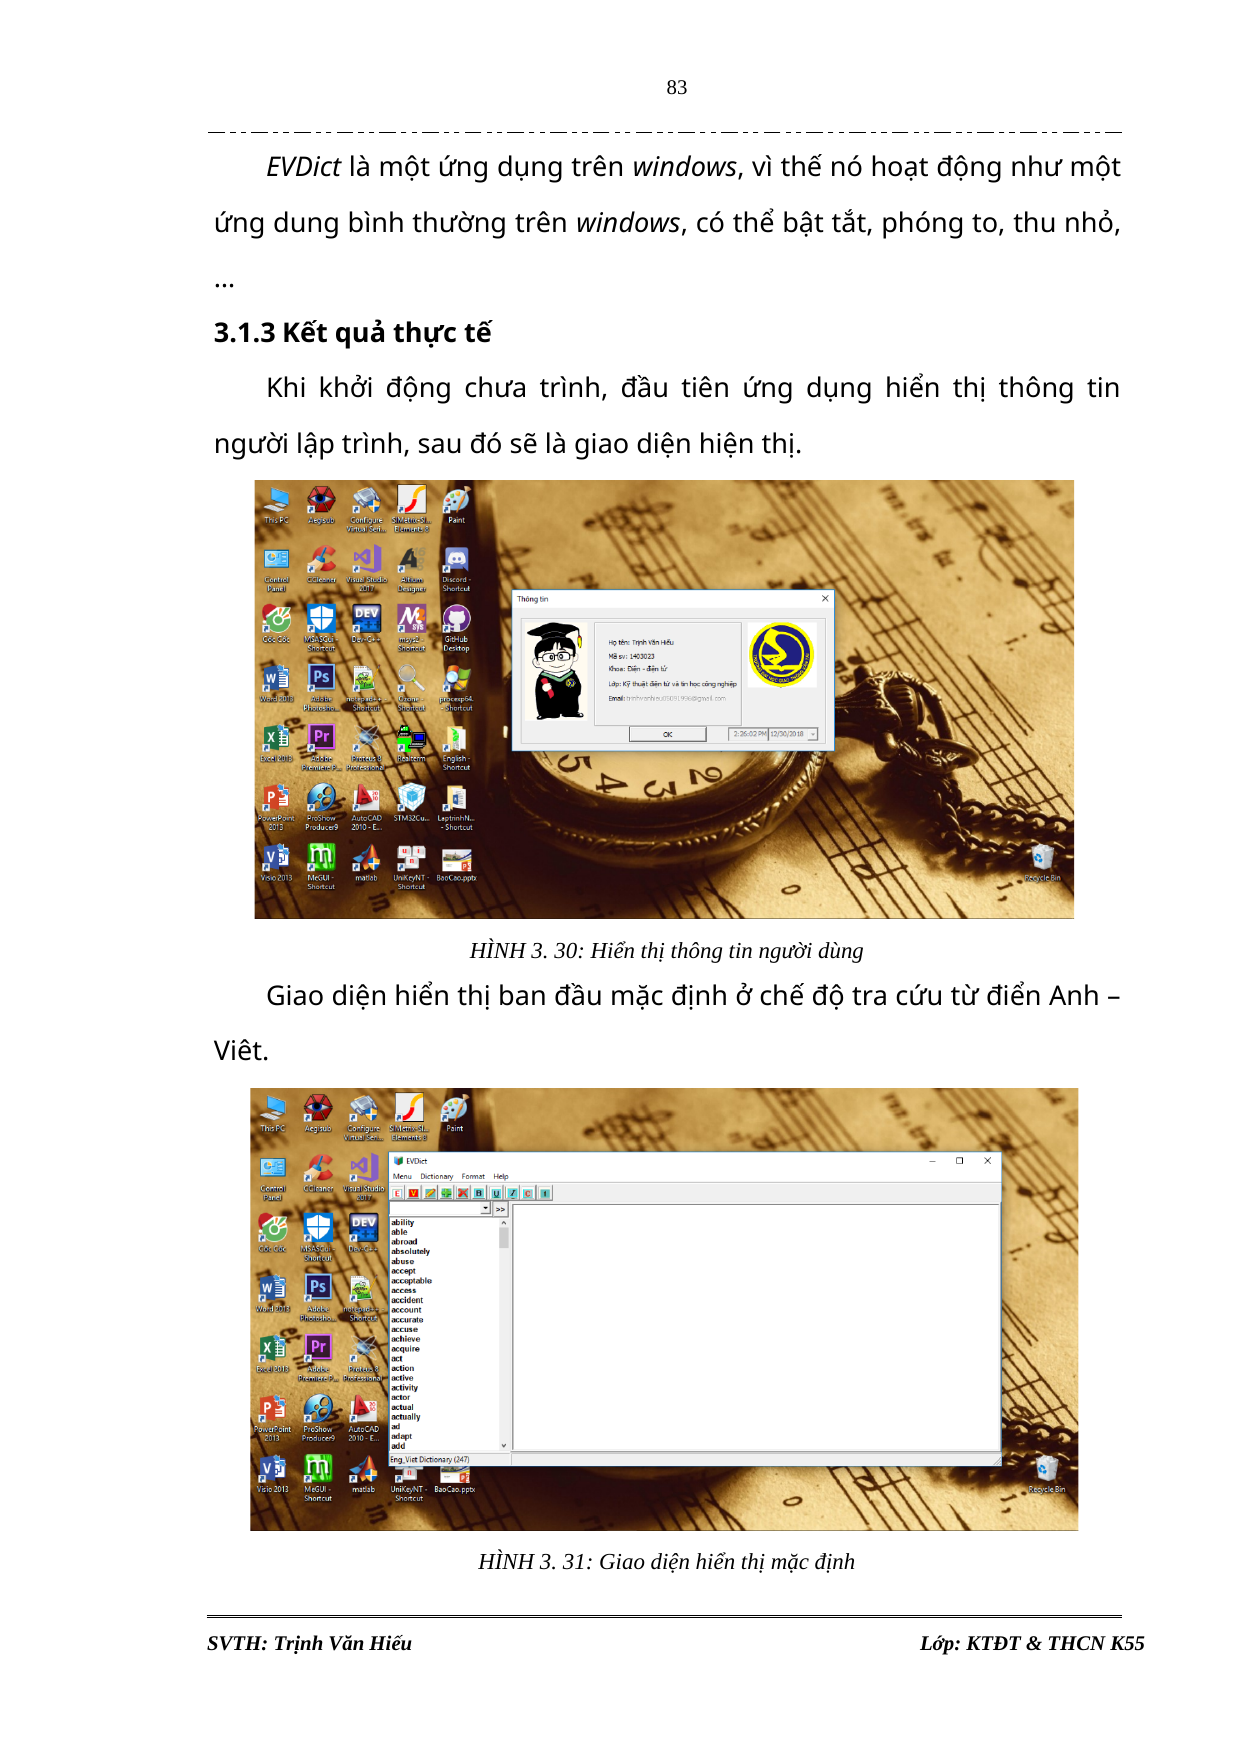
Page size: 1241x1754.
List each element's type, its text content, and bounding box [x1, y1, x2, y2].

picture [254, 480, 1075, 919]
text EVDict là một ứng dụng trên windows, vì thế nó hoạt động như một ứng dung bình thường trên windows, có thể bật tắt, phóng to, thu nhỏ,… [214, 148, 1122, 295]
list Kết quả thực tế [214, 314, 1122, 351]
text Giao diện hiển thị ban đầu mặc định ở chế độ tra cứu từ điển Anh – Viêt. [214, 976, 1122, 1068]
picture [250, 1088, 1079, 1531]
text Khi khởi động chưa trình, đầu tiên ứng dụng hiển thị thông tin người lập trình, sau đó sẽ là giao diện hiện thị. [214, 369, 1122, 461]
